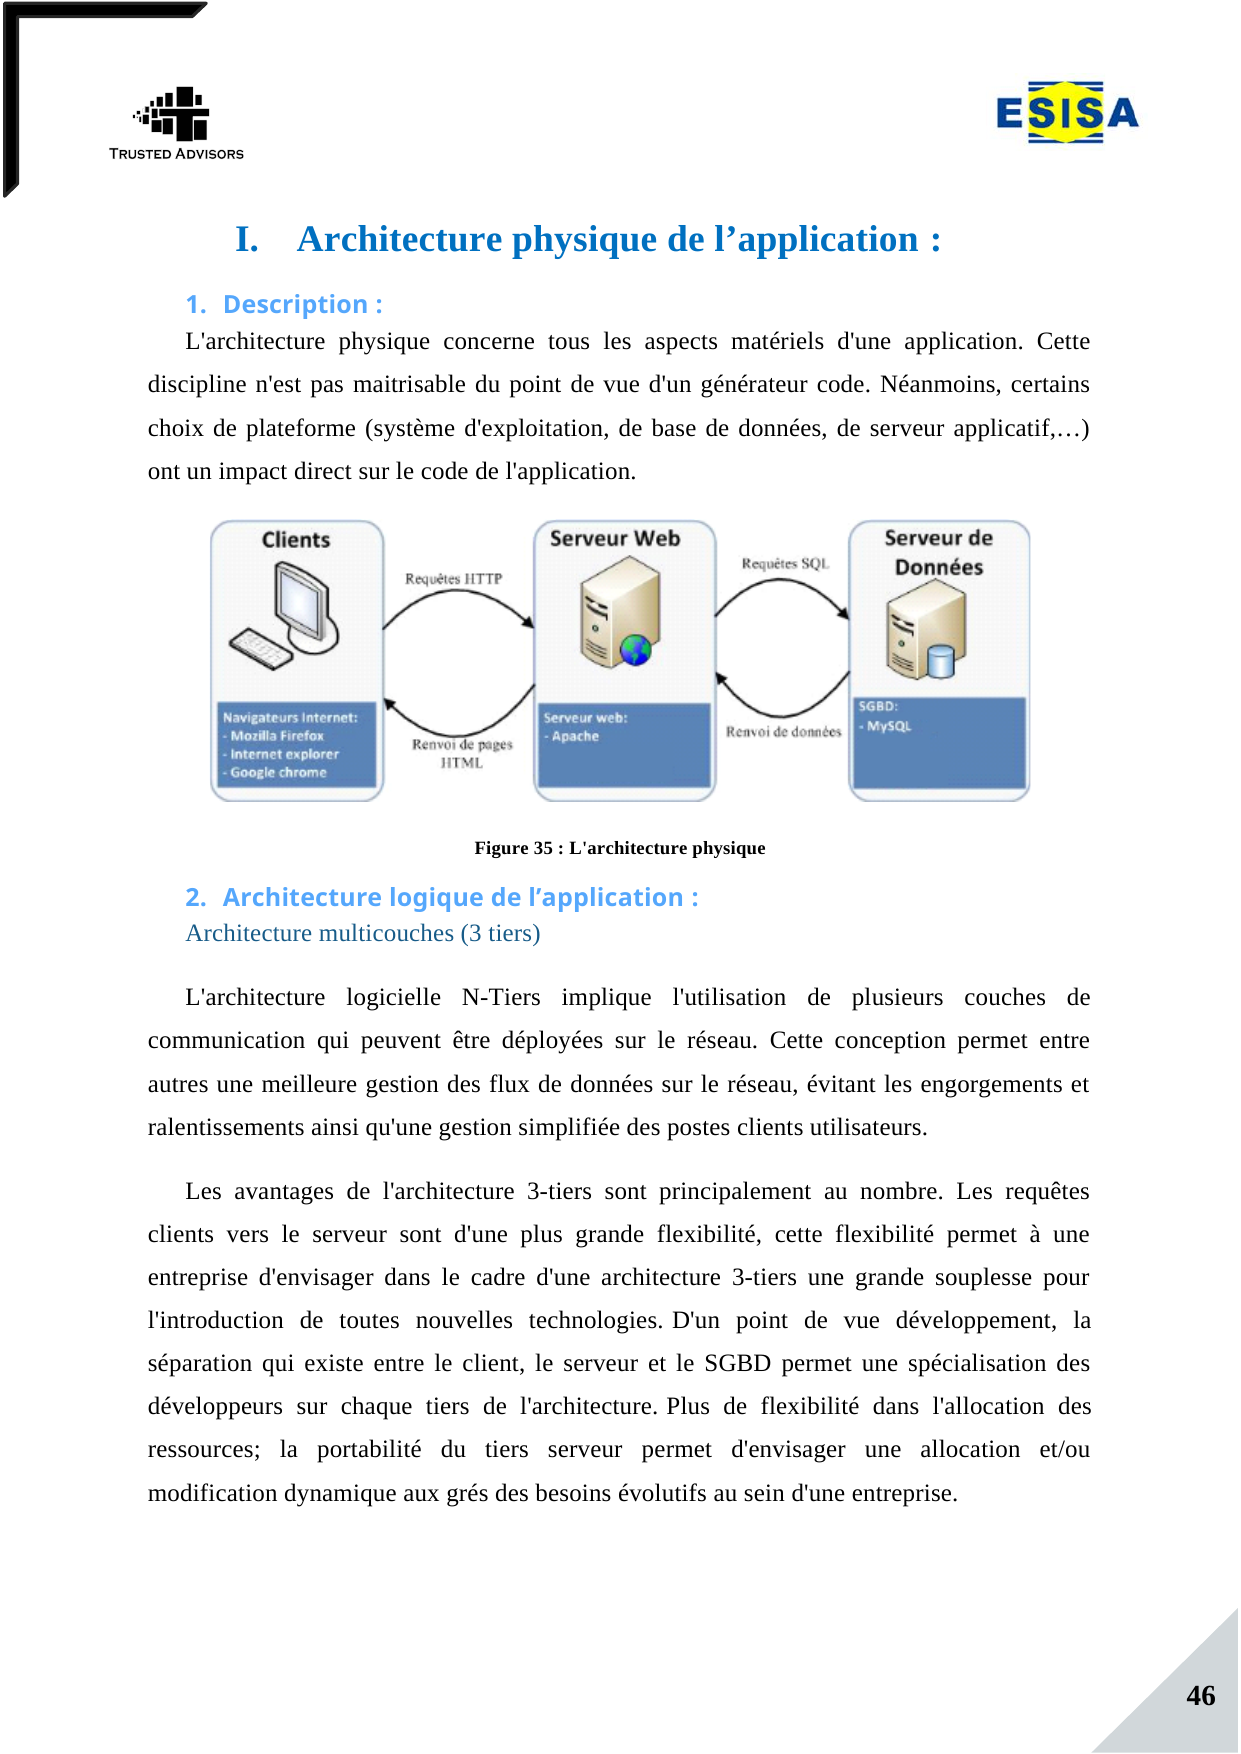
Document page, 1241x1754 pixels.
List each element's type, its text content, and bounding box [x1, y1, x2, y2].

text Architecture multicouches (3 tiers) [185, 918, 1092, 947]
picture [209, 519, 1031, 802]
subtitle Architecture logique de l’application : [185, 879, 1092, 913]
text Figure 35 : L'architecture physique [148, 837, 1092, 858]
subtitle Architecture physique de l’application : [259, 217, 1092, 260]
text Les avantages de l'architecture 3-tiers sont principalement au nombre. Les requêtes clients vers le serveur sont d'une plus grande flexibilité, cette flexibilité permet à une entreprise d'envisager dans le cadre d'une architecture 3-tiers une grande souplesse pour l'introduction de toutes nouvelles technologies. D'un point de vue développement, la séparation qui existe entre le client, le serveur et le SGBD permet une spécialisation des développeurs sur chaque tiers de l'architecture. Plus de flexibilité dans l'allocation des ressources; la portabilité du tiers serveur permet d'envisager une allocation et/ou modification dynamique aux grés des besoins évolutifs au sein d'une entreprise. [148, 1176, 1092, 1506]
text L'architecture logicielle N-Tiers implique l'utilisation de plusieurs couches de communication qui peuvent être déployées sur le réseau. Cette conception permet entre autres une meilleure gestion des flux de données sur le réseau, évitant les engorgements et ralentissements ainsi qu'une gestion simplifiée des postes clients utilisateurs. [148, 982, 1092, 1141]
picture [95, 73, 258, 163]
text L'architecture physique concerne tous les aspects matériels d'une application. Cette discipline n'est pas maitrisable du point de vue d'un générateur code. Néanmoins, certains choix de plateforme (système d'exploitation, de base de données, de serveur applicatif,…) ont un impact direct sur le code de l'application. [148, 326, 1092, 484]
subtitle Description : [185, 287, 1092, 321]
picture [985, 73, 1149, 151]
